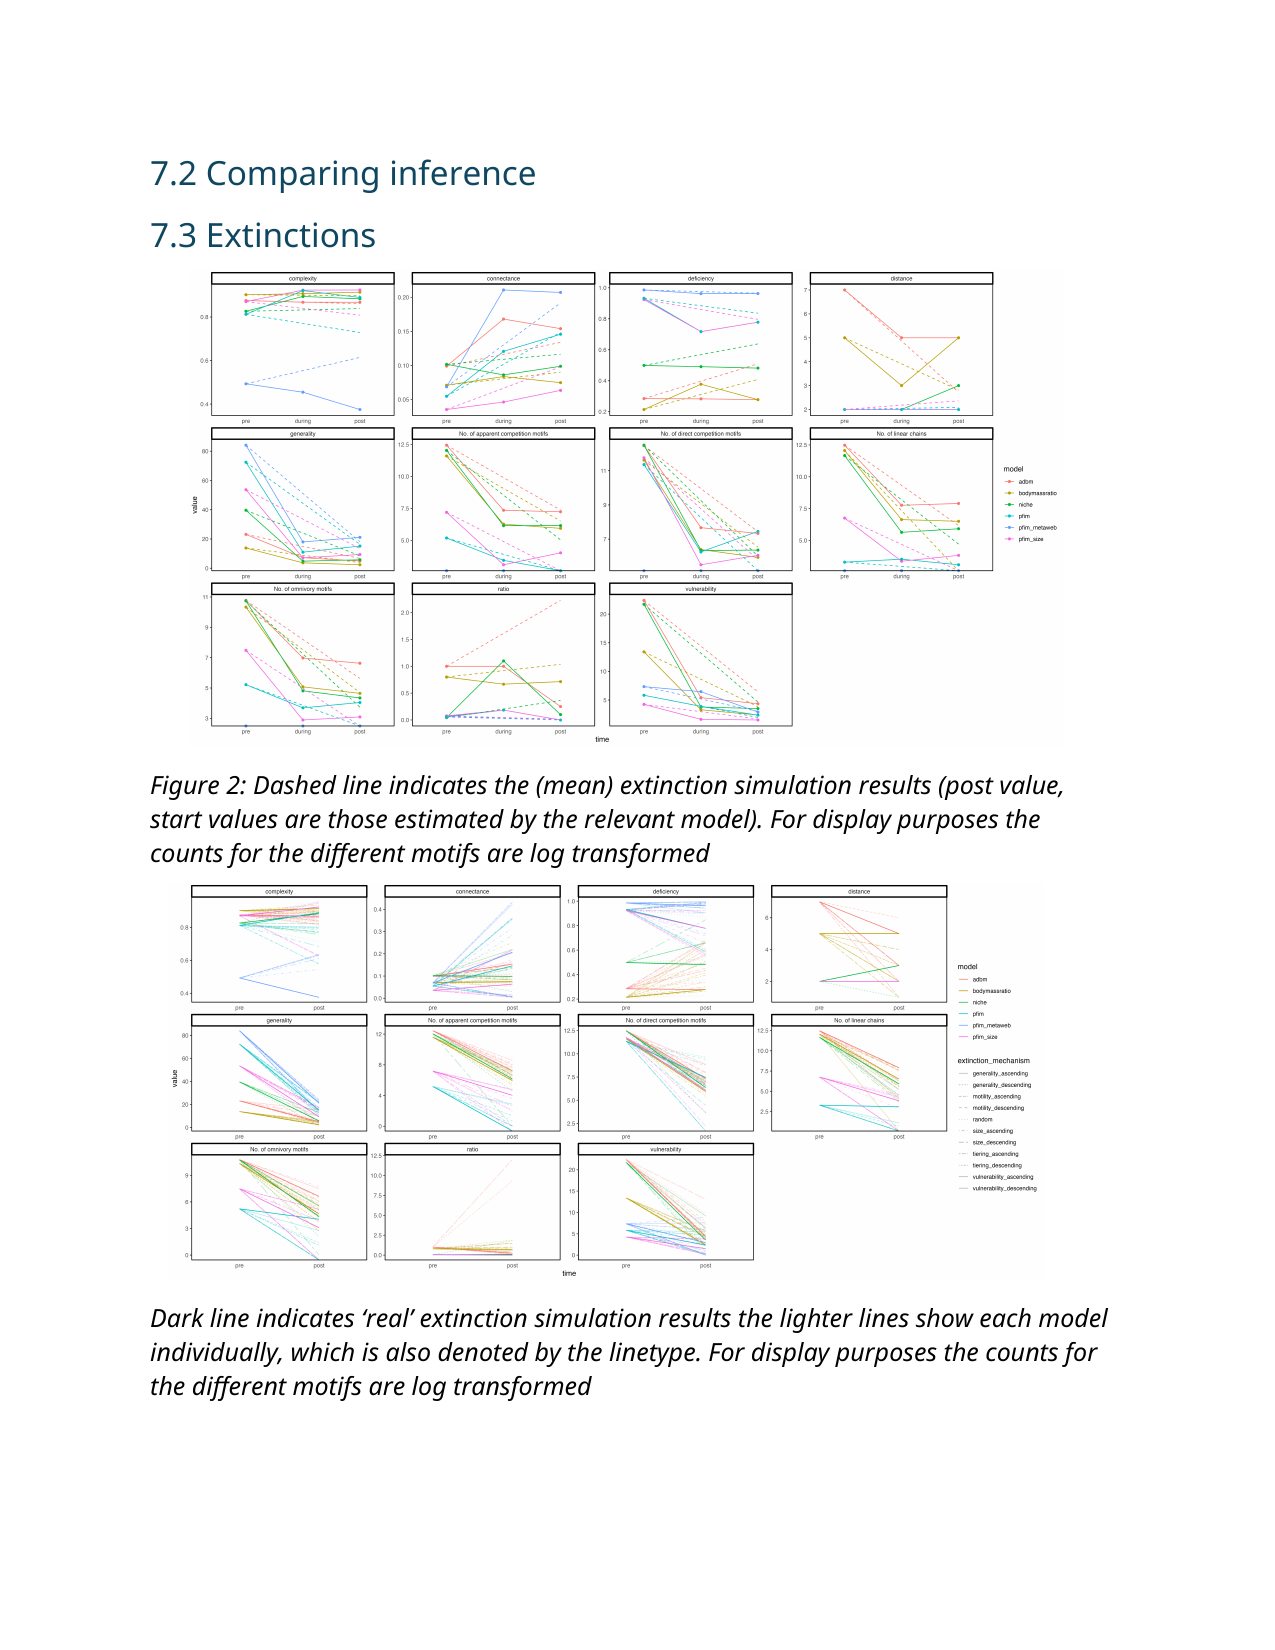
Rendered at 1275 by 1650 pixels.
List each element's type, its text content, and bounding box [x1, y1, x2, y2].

picture [168, 882, 1044, 1281]
table_header Figure 2: Dashed line indicates the (mean) extinction simulation results (post value, start values are those estimated by the relevant model). For display purposes the counts for the different motifs are log transformed [139, 266, 1114, 882]
picture [188, 269, 1064, 747]
subtitle 7.3 Extinctions [150, 212, 1125, 257]
subtitle 7.2 Comparing inference [150, 150, 1125, 195]
text Dark line indicates ‘real’ extinction simulation results the lighter lines show each model individually, which is also denoted by the linetype. For display purposes the counts for the different motifs are log transformed [150, 1301, 1125, 1403]
